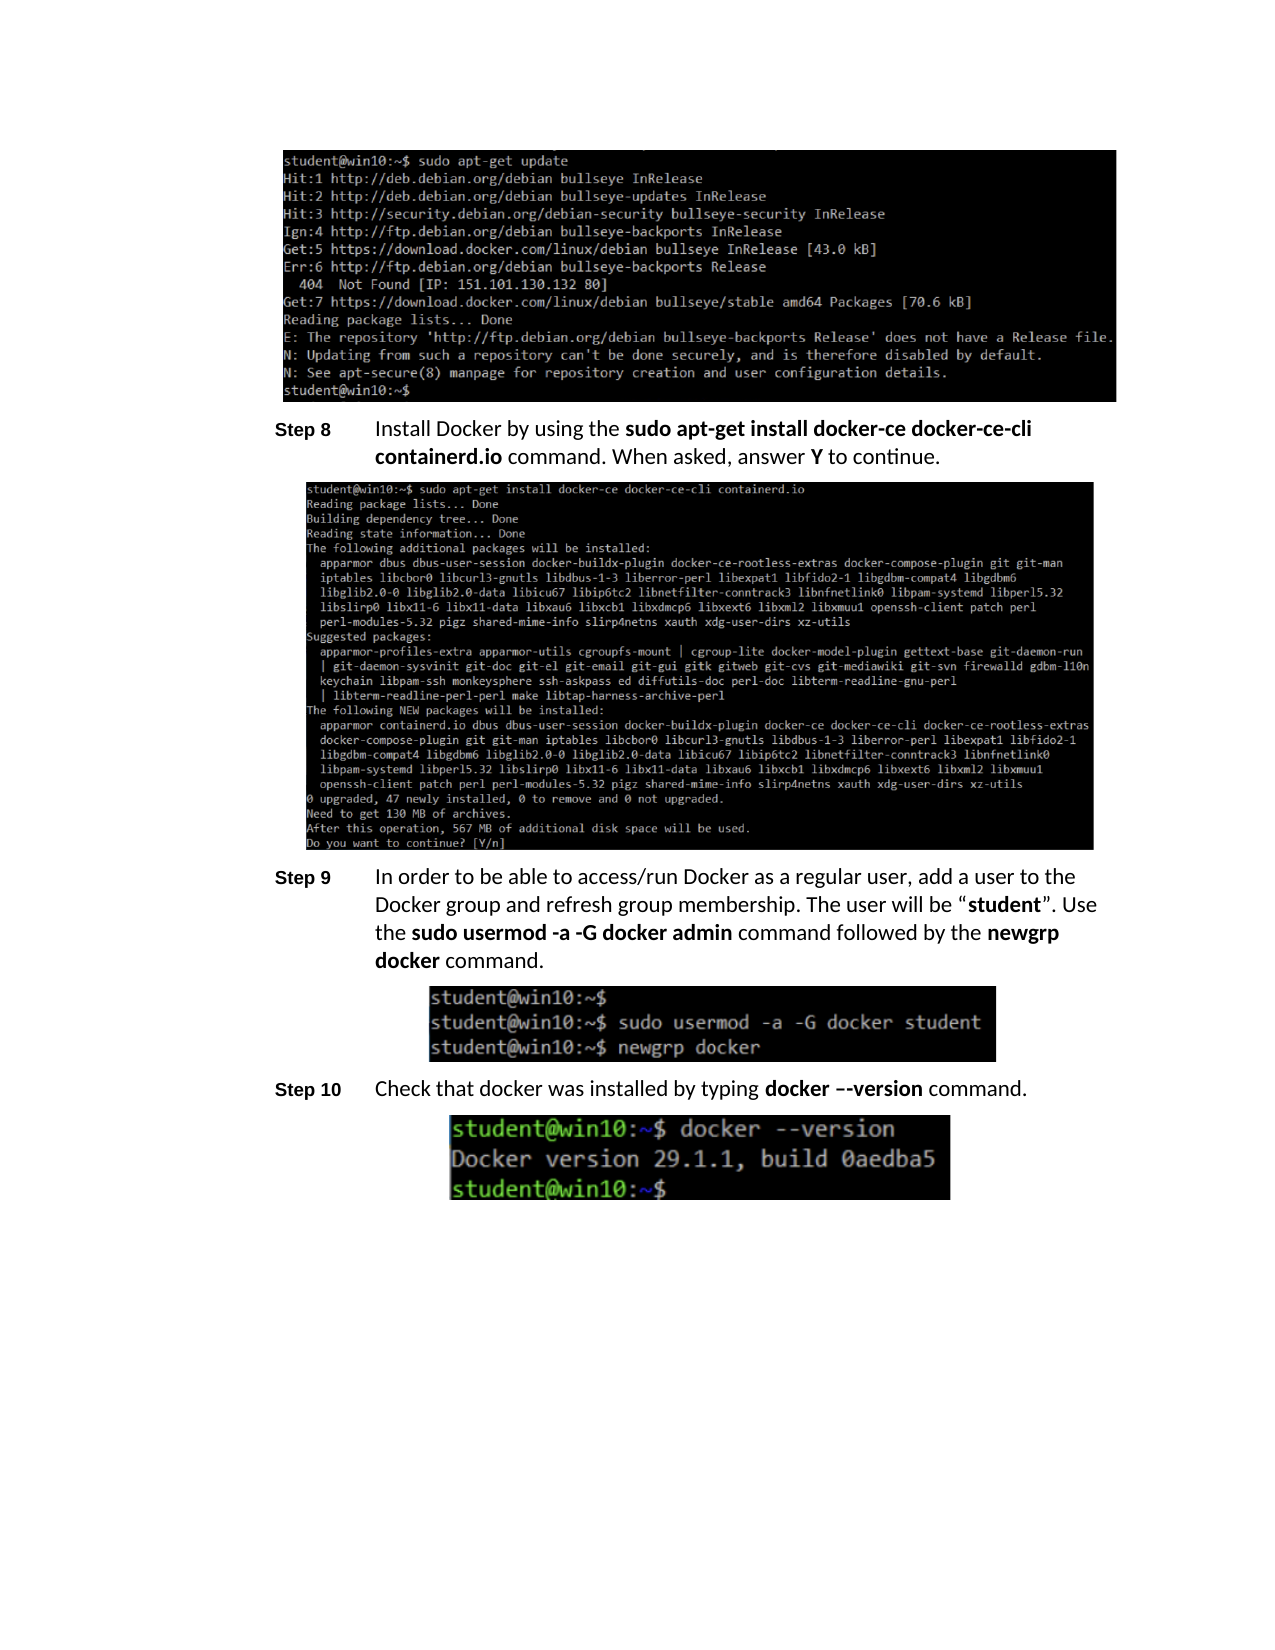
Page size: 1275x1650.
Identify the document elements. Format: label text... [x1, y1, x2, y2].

list Install Docker by using the sudo apt-get install docker-ce docker-ce-cli containerd.io command. When asked, answer Y to continue. [274, 414, 1125, 470]
list Check that docker was installed by typing docker –-version command. [274, 1074, 1125, 1102]
picture [449, 1115, 951, 1200]
list In order to be able to access/run Docker as a regular user, add a user to the Docker group and refresh group membership. The user will be “student”. Use the sudo usermod -a -G docker admin command followed by the newgrp docker command. [274, 862, 1125, 974]
picture [306, 482, 1094, 850]
picture [428, 986, 997, 1062]
picture [283, 150, 1117, 402]
